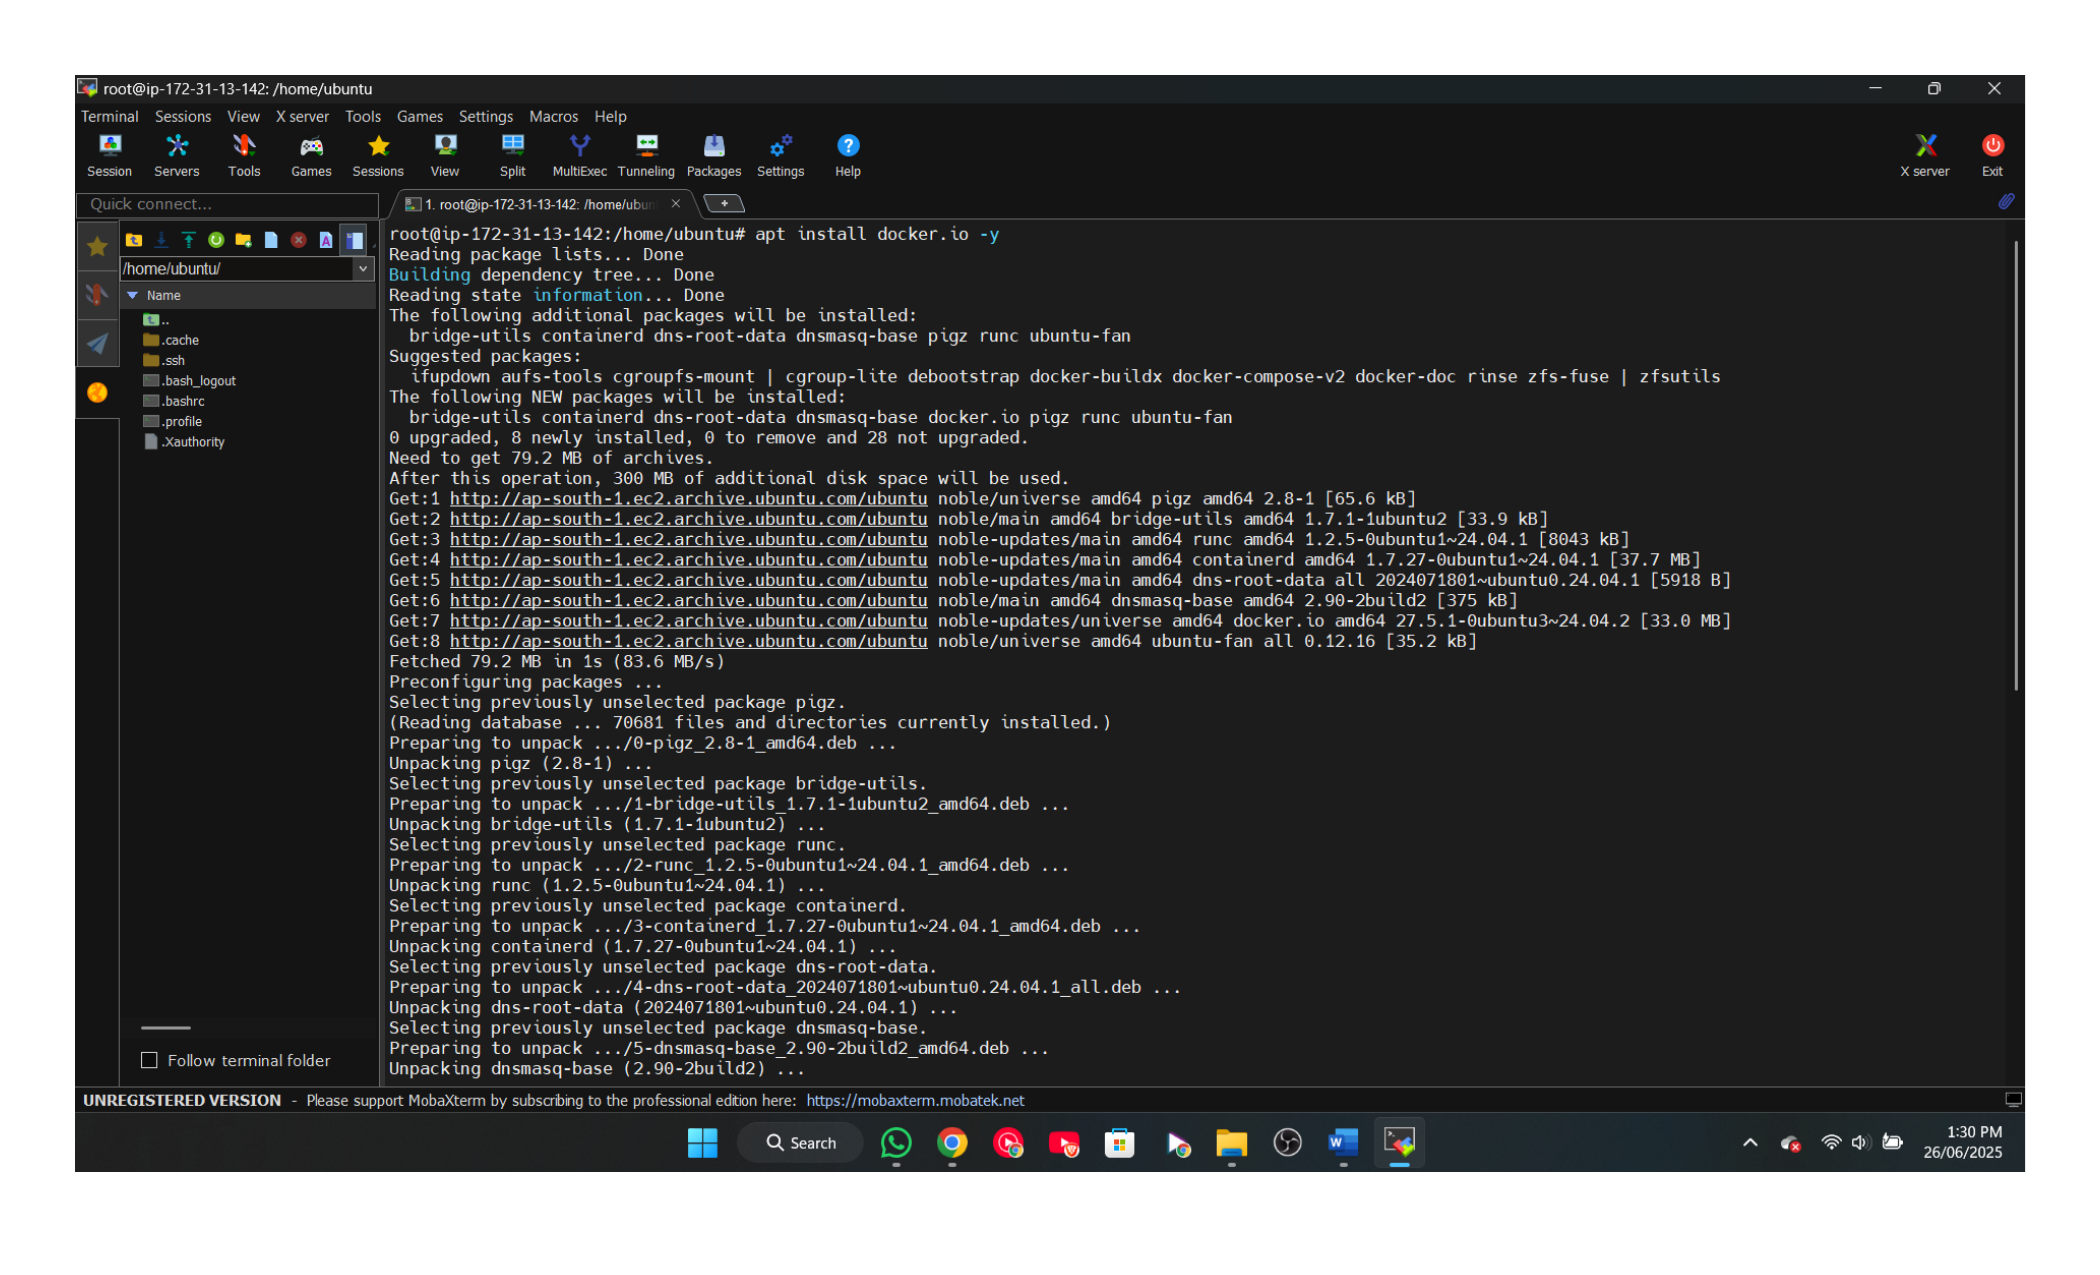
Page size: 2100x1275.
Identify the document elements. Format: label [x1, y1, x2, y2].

picture [75, 75, 2026, 1172]
